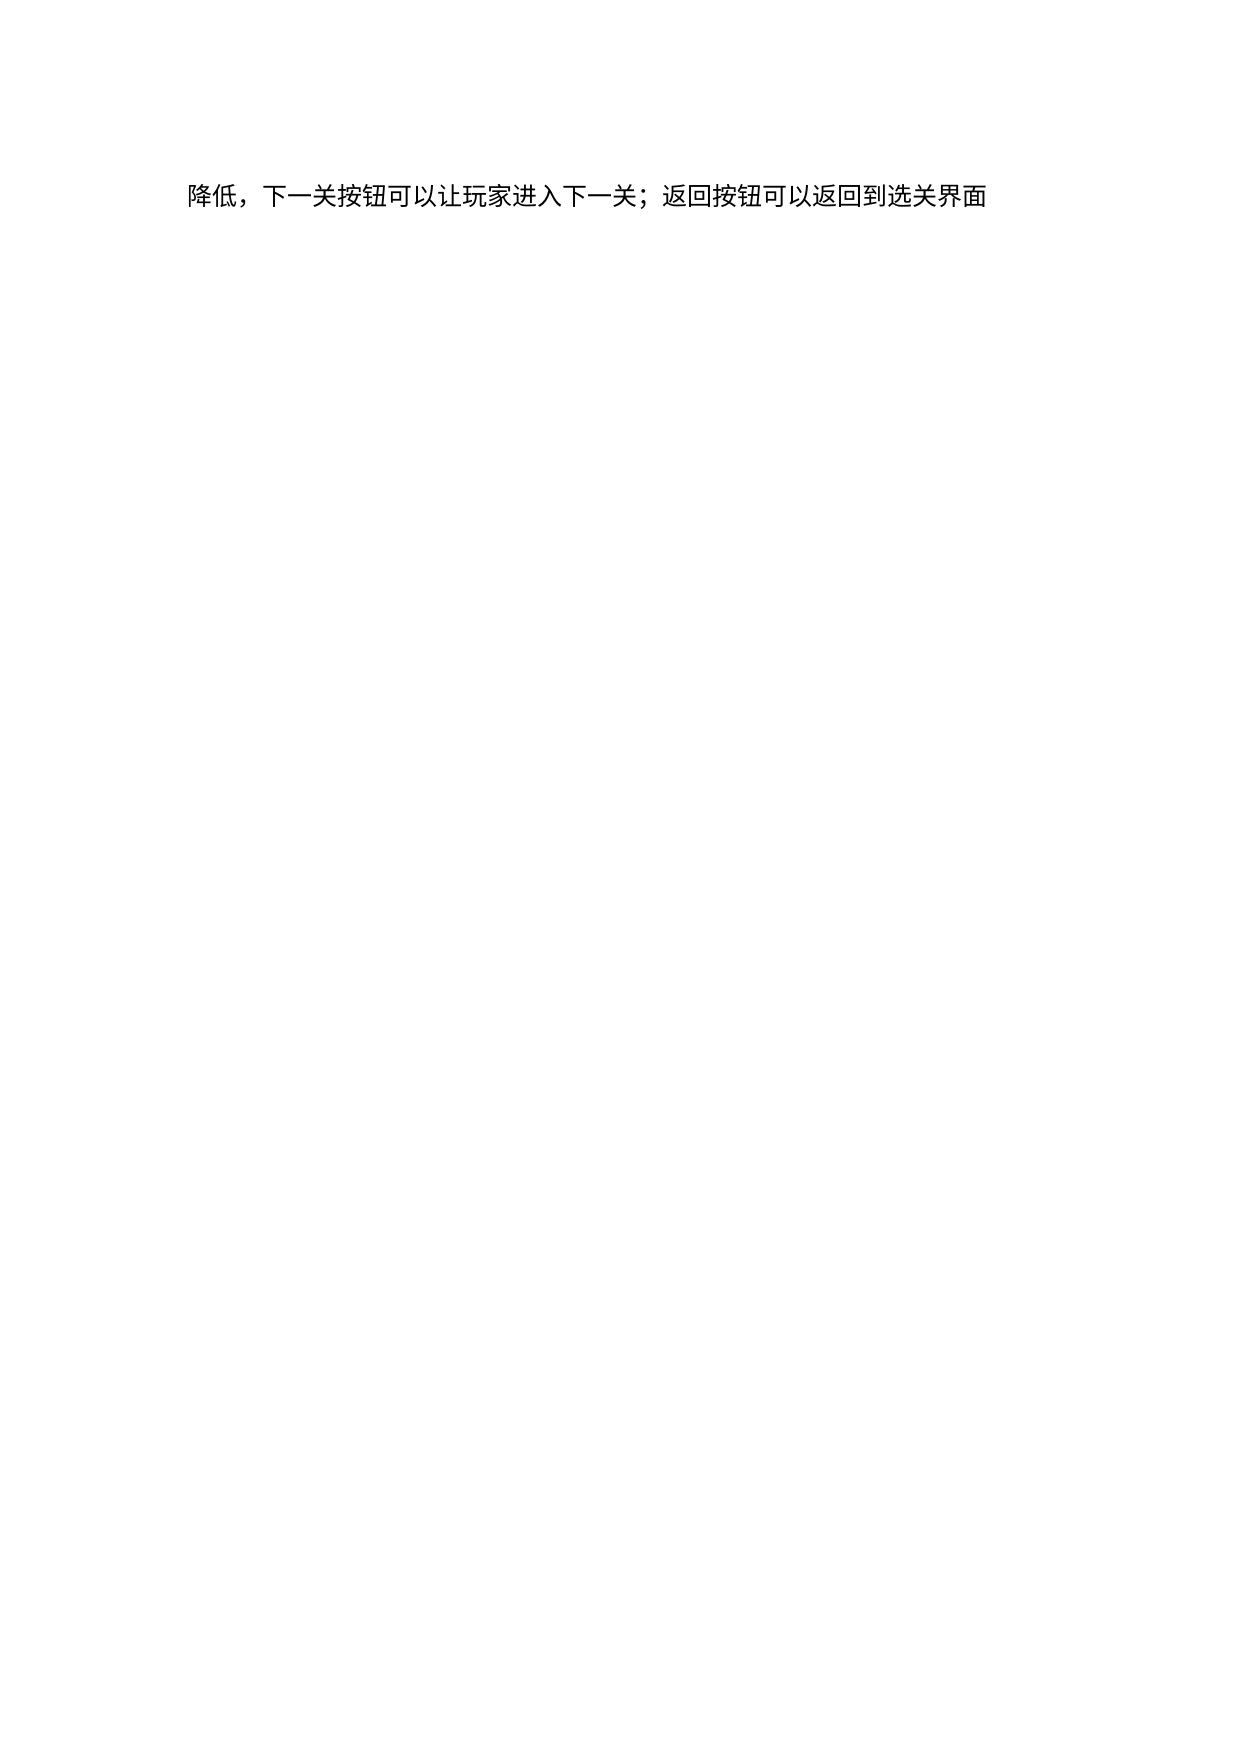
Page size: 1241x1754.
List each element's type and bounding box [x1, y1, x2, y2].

list [187, 162, 1053, 227]
